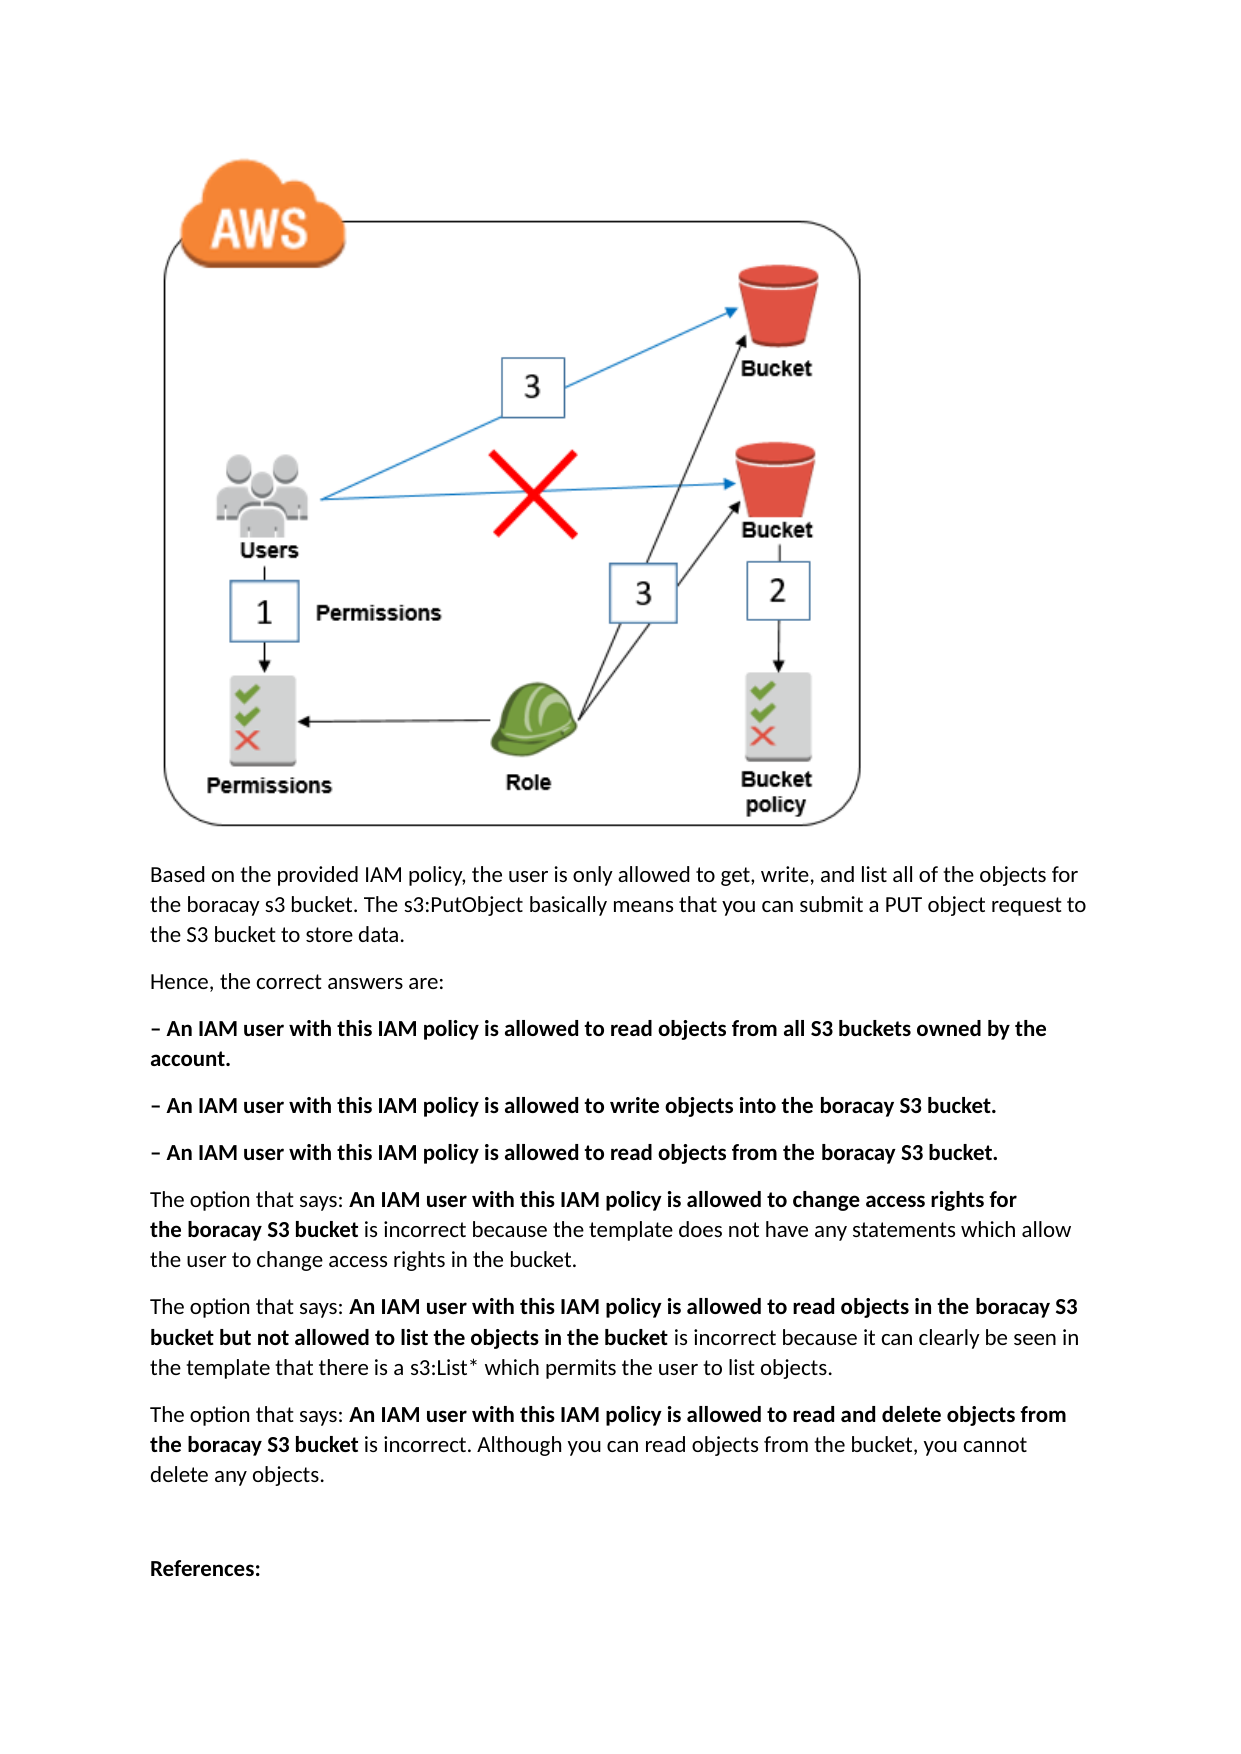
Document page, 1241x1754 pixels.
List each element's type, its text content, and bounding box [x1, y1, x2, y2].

text – An IAM user with this IAM policy is allowed to write objects into the boracay S3 bucket. [150, 1091, 1090, 1119]
text Hence, the correct answers are: [150, 967, 1090, 995]
text Based on the provided IAM policy, the user is only allowed to get, write, and list all of the objects for the boracay s3 bucket. The s3:PutObject basically means that you can submit a PUT object request to the S3 bucket to store data. [150, 860, 1090, 948]
picture [150, 150, 878, 842]
text The option that says: An IAM user with this IAM policy is allowed to read and delete objects from the boracay S3 bucket is incorrect. Although you can read objects from the bucket, you cannot delete any objects. [150, 1400, 1090, 1488]
text – An IAM user with this IAM policy is allowed to read objects from all S3 buckets owned by the account. [150, 1014, 1090, 1072]
text – An IAM user with this IAM policy is allowed to read objects from the boracay S3 bucket. [150, 1138, 1090, 1166]
text The option that says: An IAM user with this IAM policy is allowed to read objects in the boracay S3 bucket but not allowed to list the objects in the bucket is incorrect because it can clearly be seen in the template that there is a s3:List* which permits the user to list objects. [150, 1292, 1090, 1381]
text The option that says: An IAM user with this IAM policy is allowed to change access rights for the boracay S3 bucket is incorrect because the template does not have any statements which allow the user to change access rights in the bucket. [150, 1185, 1090, 1273]
text References: [150, 1554, 1090, 1582]
